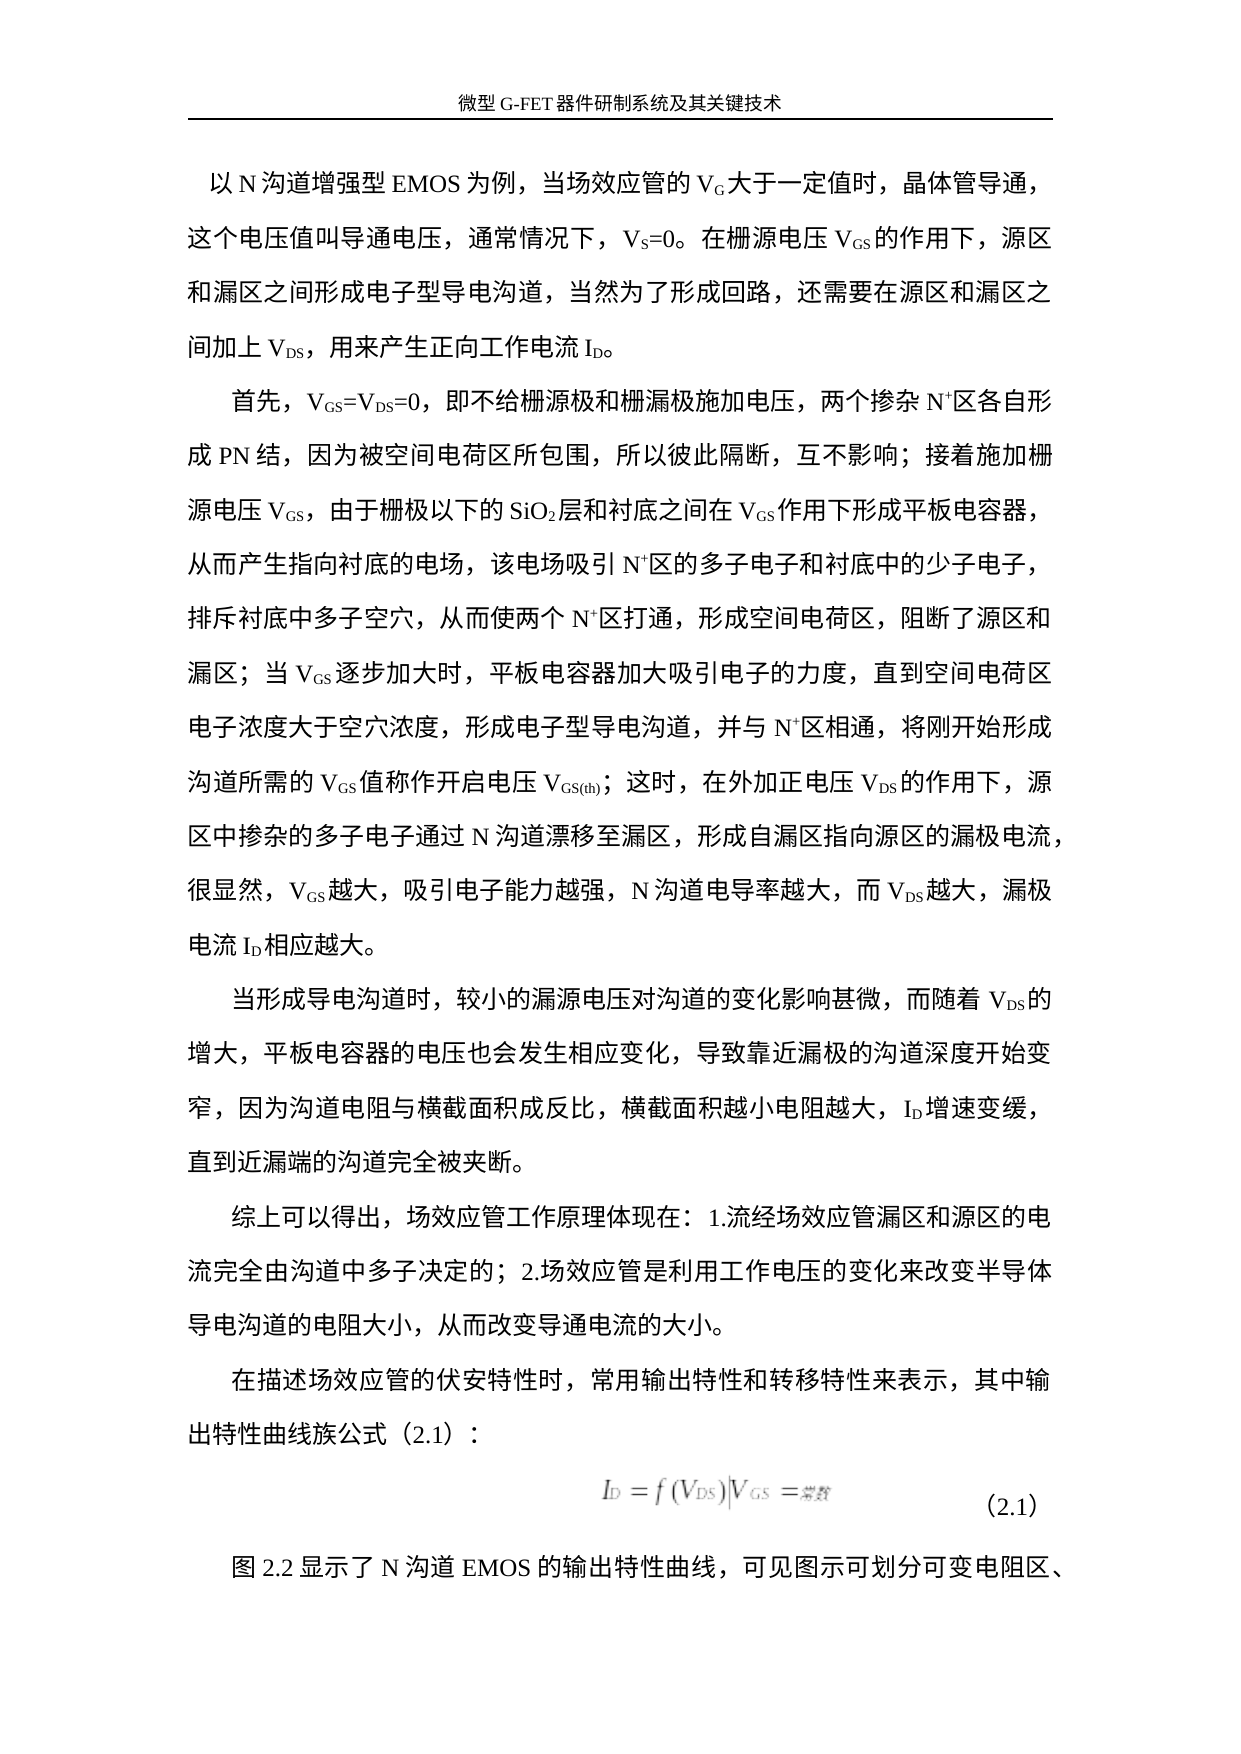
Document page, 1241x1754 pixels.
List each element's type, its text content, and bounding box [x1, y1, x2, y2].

text 首先，VGS=VDS=0，即不给栅源极和栅漏极施加电压，两个掺杂N+区各自形成PN结，因为被空间电荷区所包围，所以彼此隔断，互不影响；接着施加栅源电压VGS，由于栅极以下的SiO2层和衬底之间在VGS作用下形成平板电容器，从而产生指向衬底的电场，该电场吸引N+区的多子电子和衬底中的少子电子，排斥衬底中多子空穴，从而使两个N+区打通，形成空间电荷区，阻断了源区和漏区；当VGS逐步加大时，平板电容器加大吸引电子的力度，直到空间电荷区电子浓度大于空穴浓度，形成电子型导电沟道，并与N+区相通，将刚开始形成沟道所需的VGS值称作开启电压VGS(th)；这时，在外加正电压VDS的作用下，源区中掺杂的多子电子通过N沟道漂移至漏区，形成自漏区指向源区的漏极电流，很显然，VGS越大，吸引电子能力越强，N沟道电导率越大，而VDS越大，漏极电流ID相应越大。 [187, 381, 1053, 961]
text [187, 1548, 1053, 1584]
text （2.1） [187, 1469, 1053, 1523]
text 在描述场效应管的伏安特性时，常用输出特性和转移特性来表示，其中输出特性曲线族公式（2.1）： [187, 1360, 1053, 1451]
text 以N沟道增强型EMOS为例，当场效应管的VG大于一定值时，晶体管导通，这个电压值叫导通电压，通常情况下，VS=0。在栅源电压VGS的作用下，源区和漏区之间形成电子型导电沟道，当然为了形成回路，还需要在源区和漏区之间加上VDS，用来产生正向工作电流ID。 [187, 164, 1053, 363]
text 当形成导电沟道时，较小的漏源电压对沟道的变化影响甚微，而随着VDS的增大，平板电容器的电压也会发生相应变化，导致靠近漏极的沟道深度开始变窄，因为沟道电阻与横截面积成反比，横截面积越小电阻越大，ID增速变缓，直到近漏端的沟道完全被夹断。 [187, 979, 1053, 1179]
text 综上可以得出，场效应管工作原理体现在：1.流经场效应管漏区和源区的电流完全由沟道中多子决定的；2.场效应管是利用工作电压的变化来改变半导体导电沟道的电阻大小，从而改变导通电流的大小。 [187, 1197, 1053, 1342]
